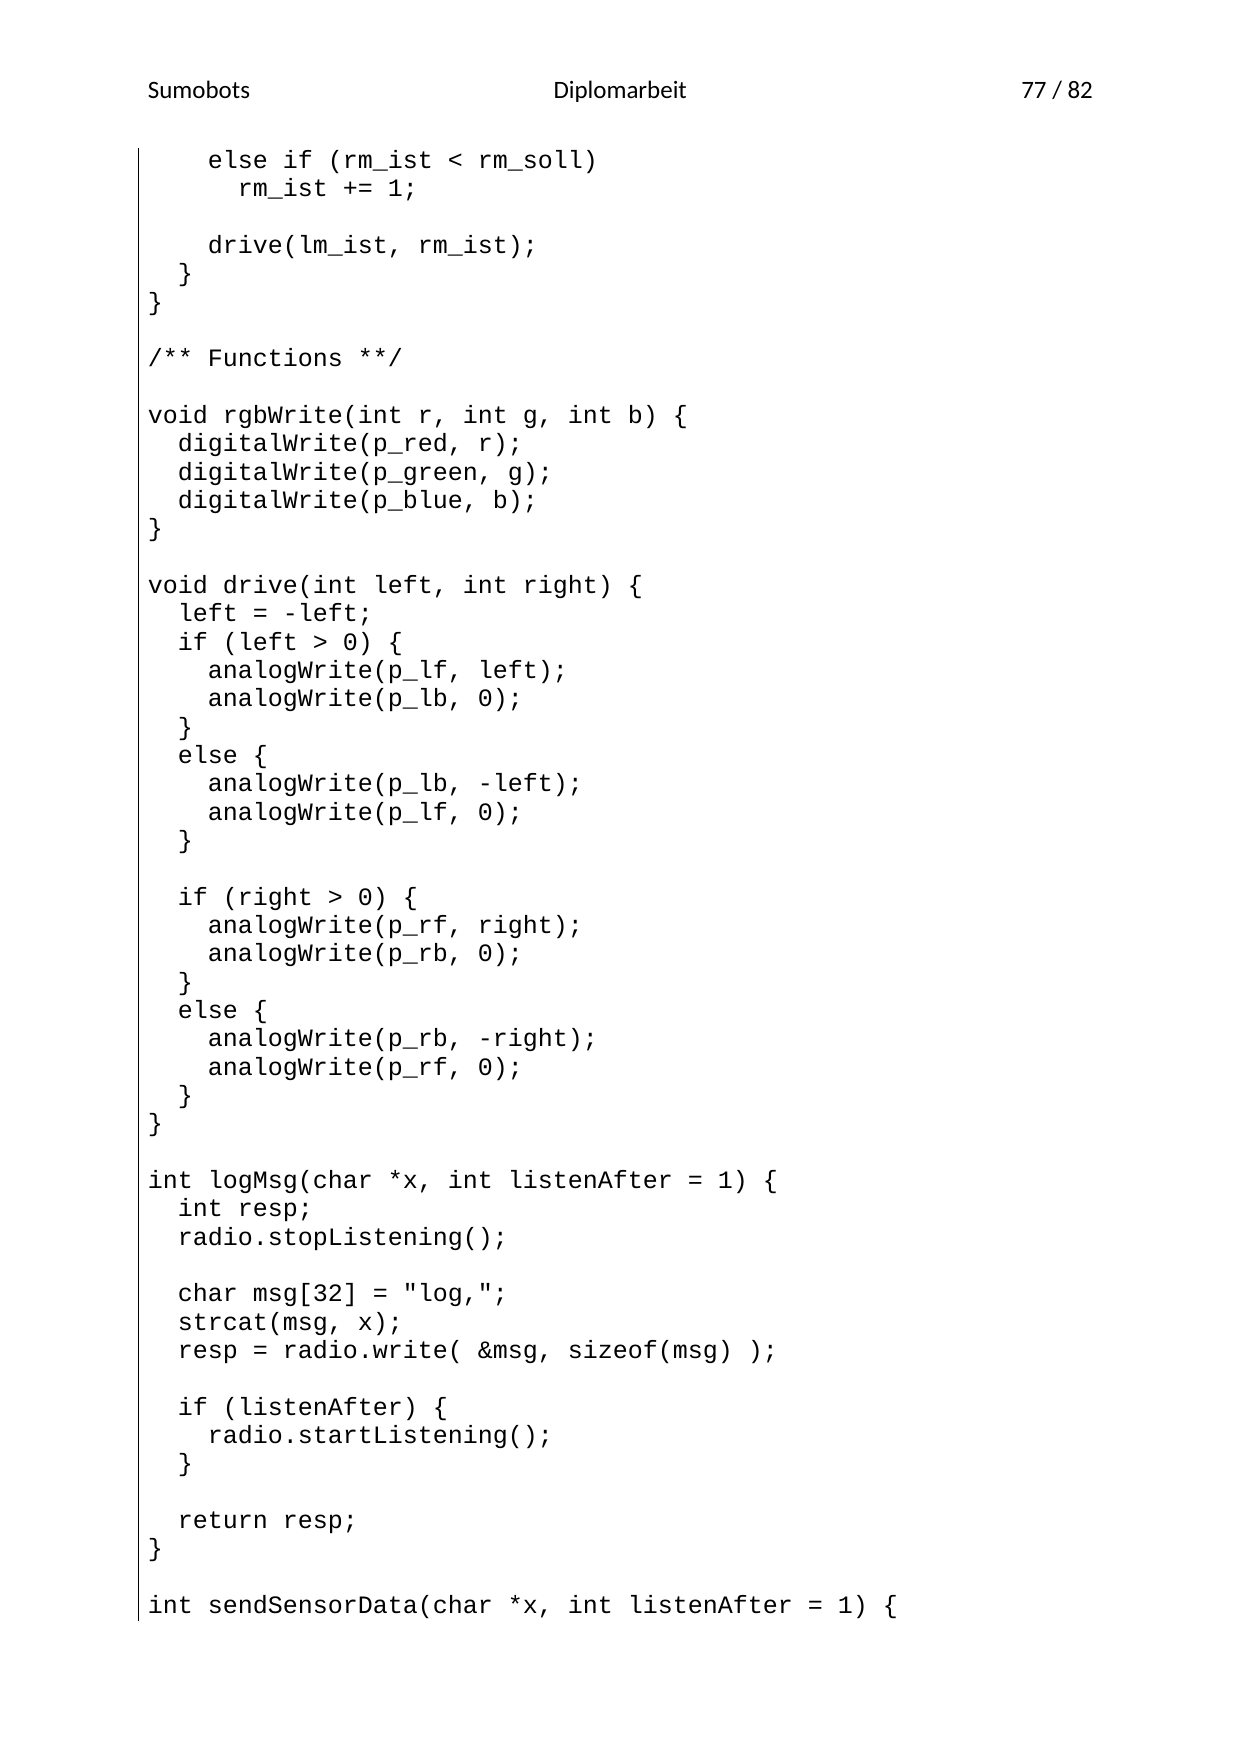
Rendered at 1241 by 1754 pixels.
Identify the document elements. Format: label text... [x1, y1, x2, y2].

text analogWrite(p_lb, -left); [148, 771, 1093, 799]
text if (listenAfter) { [148, 1394, 1093, 1423]
text } [148, 1111, 1093, 1139]
text else { [148, 743, 1093, 771]
text } [148, 289, 1093, 318]
text radio.startListening(); [148, 1423, 1093, 1451]
text return resp; [148, 1508, 1093, 1536]
text } [148, 1451, 1093, 1479]
text int sendSensorData(char *x, int listenAfter = 1) { [148, 1593, 1093, 1621]
text } [148, 516, 1093, 544]
text radio.stopListening(); [148, 1224, 1093, 1253]
text rm_ist += 1; [148, 176, 1093, 204]
text char msg[32] = "log,"; [148, 1281, 1093, 1309]
text if (right > 0) { [148, 884, 1093, 913]
text analogWrite(p_lf, 0); [148, 799, 1093, 828]
text int resp; [148, 1196, 1093, 1224]
text } [148, 1536, 1093, 1564]
text if (left > 0) { [148, 629, 1093, 658]
text } [148, 261, 1093, 289]
text else { [148, 998, 1093, 1026]
text } [148, 828, 1093, 856]
text analogWrite(p_rb, -right); [148, 1026, 1093, 1054]
text analogWrite(p_rf, 0); [148, 1054, 1093, 1083]
text } [148, 1083, 1093, 1111]
text digitalWrite(p_red, r); [148, 431, 1093, 459]
text left = -left; [148, 601, 1093, 629]
text digitalWrite(p_green, g); [148, 459, 1093, 488]
text } [148, 969, 1093, 998]
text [148, 1338, 1093, 1366]
text digitalWrite(p_blue, b); [148, 488, 1093, 516]
text /** Functions **/ [148, 346, 1093, 374]
text analogWrite(p_rf, right); [148, 913, 1093, 941]
text void rgbWrite(int r, int g, int b) { [148, 403, 1093, 431]
text else if (rm_ist < rm_soll) [148, 148, 1093, 176]
text analogWrite(p_lb, 0); [148, 686, 1093, 714]
text strcat(msg, x); [148, 1309, 1093, 1338]
text void drive(int left, int right) { [148, 573, 1093, 601]
text drive(lm_ist, rm_ist); [148, 233, 1093, 261]
text int logMsg(char *x, int listenAfter = 1) { [148, 1168, 1093, 1196]
text analogWrite(p_rb, 0); [148, 941, 1093, 969]
text analogWrite(p_lf, left); [148, 658, 1093, 686]
text } [148, 714, 1093, 743]
